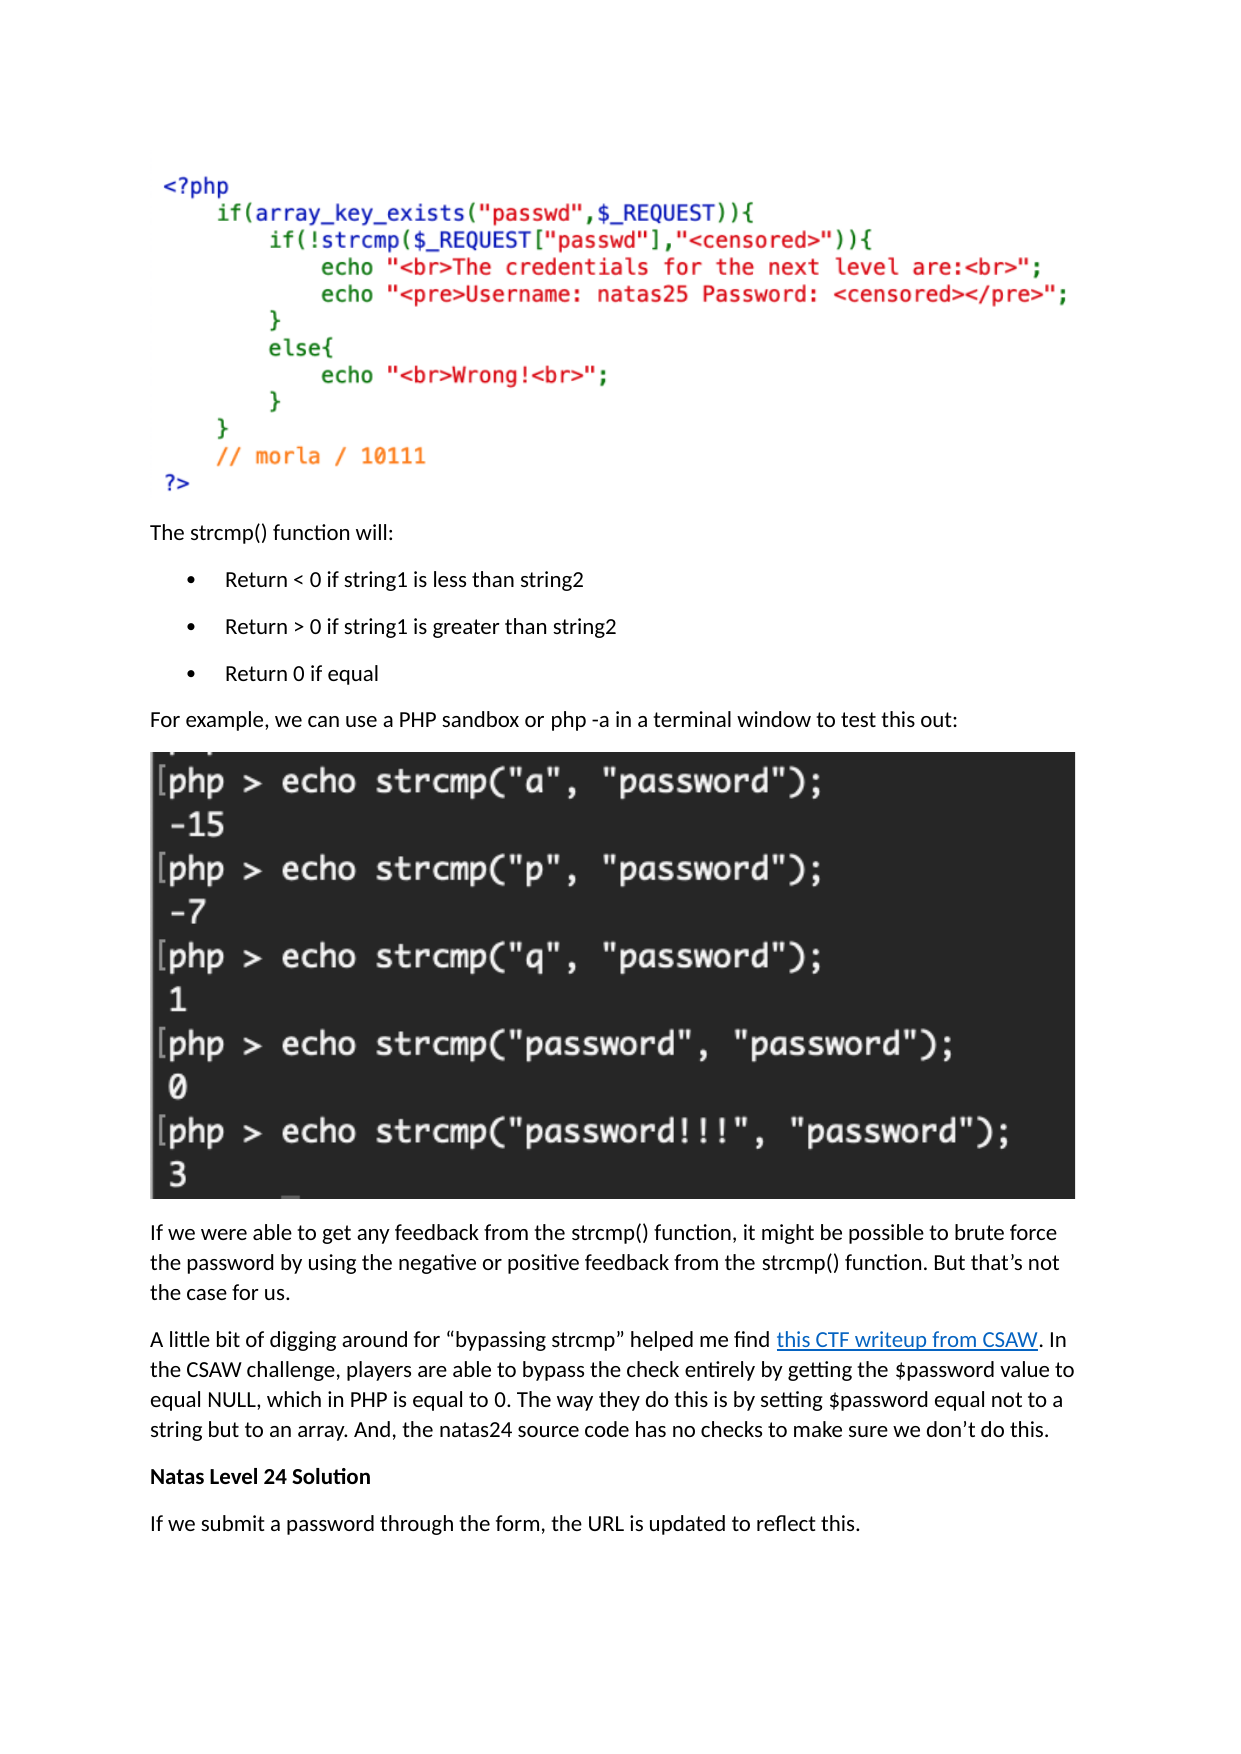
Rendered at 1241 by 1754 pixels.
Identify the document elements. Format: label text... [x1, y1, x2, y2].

text A little bit of digging around for “bypassing strcmp” helped me find this CTF writeup from CSAW. In the CSAW challenge, players are able to bypass the check entirely by getting the $password value to equal NULL, which in PHP is equal to 0. The way they do this is by setting $password equal not to a string but to an array. And, the natas24 source code has no checks to make sure we don’t do this. [150, 1325, 1090, 1443]
list Return 0 if equal [187, 659, 1090, 687]
text For example, we can use a PHP sandbox or php -a in a terminal window to test this out: [150, 706, 1090, 734]
text If we submit a password through the form, the URL is updated to reflect this. [150, 1509, 1090, 1537]
text Natas Level 24 Solution [150, 1462, 1090, 1490]
picture [150, 150, 1091, 500]
picture [150, 752, 1075, 1199]
text If we were able to get any feedback from the strcmp() function, it might be possible to brute force the password by using the negative or positive feedback from the strcmp() function. But that’s not the case for us. [150, 1218, 1090, 1306]
list Return < 0 if string1 is less than string2 [187, 565, 1090, 593]
text The strcmp() function will: [150, 518, 1090, 546]
list Return > 0 if string1 is greater than string2 [187, 612, 1090, 640]
